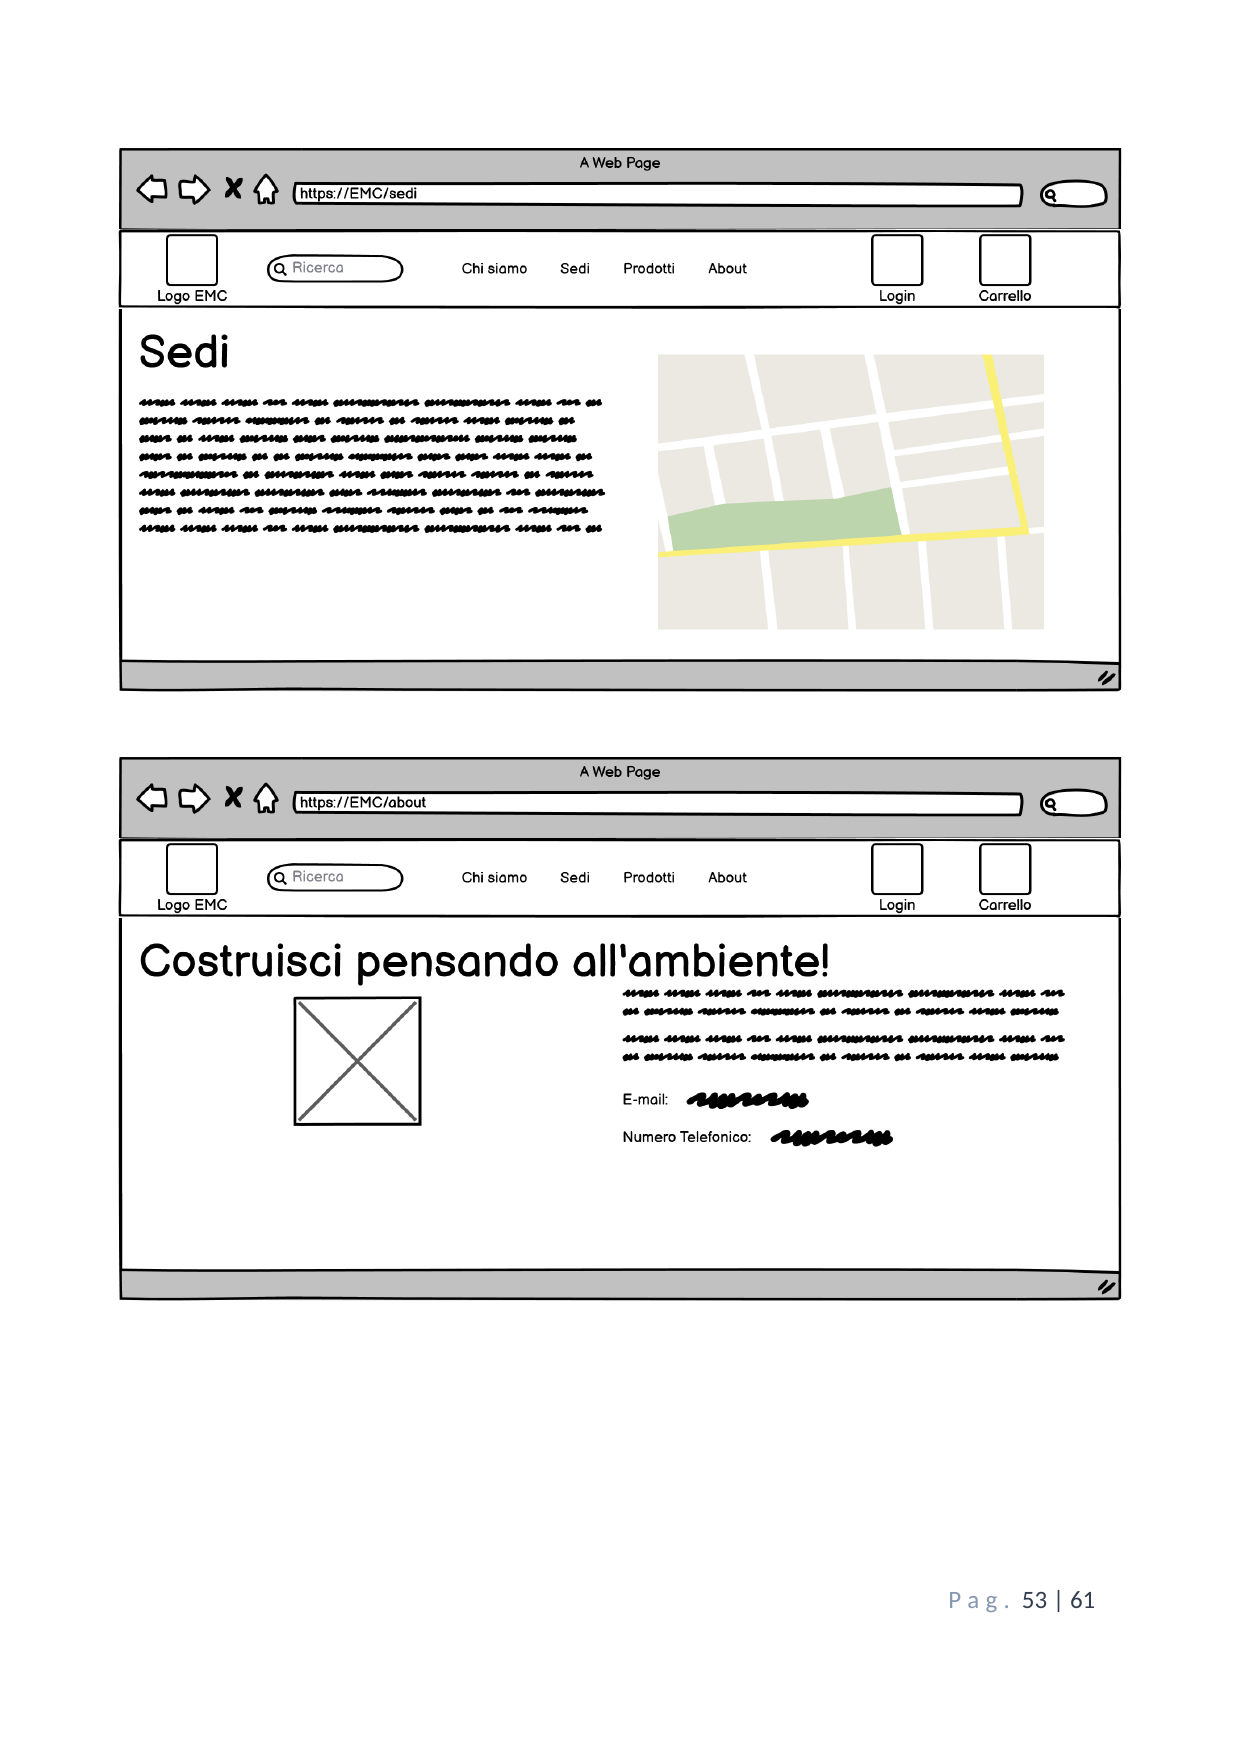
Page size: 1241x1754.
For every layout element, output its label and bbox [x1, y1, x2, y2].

picture [118, 757, 1122, 1301]
picture [118, 147, 1122, 692]
